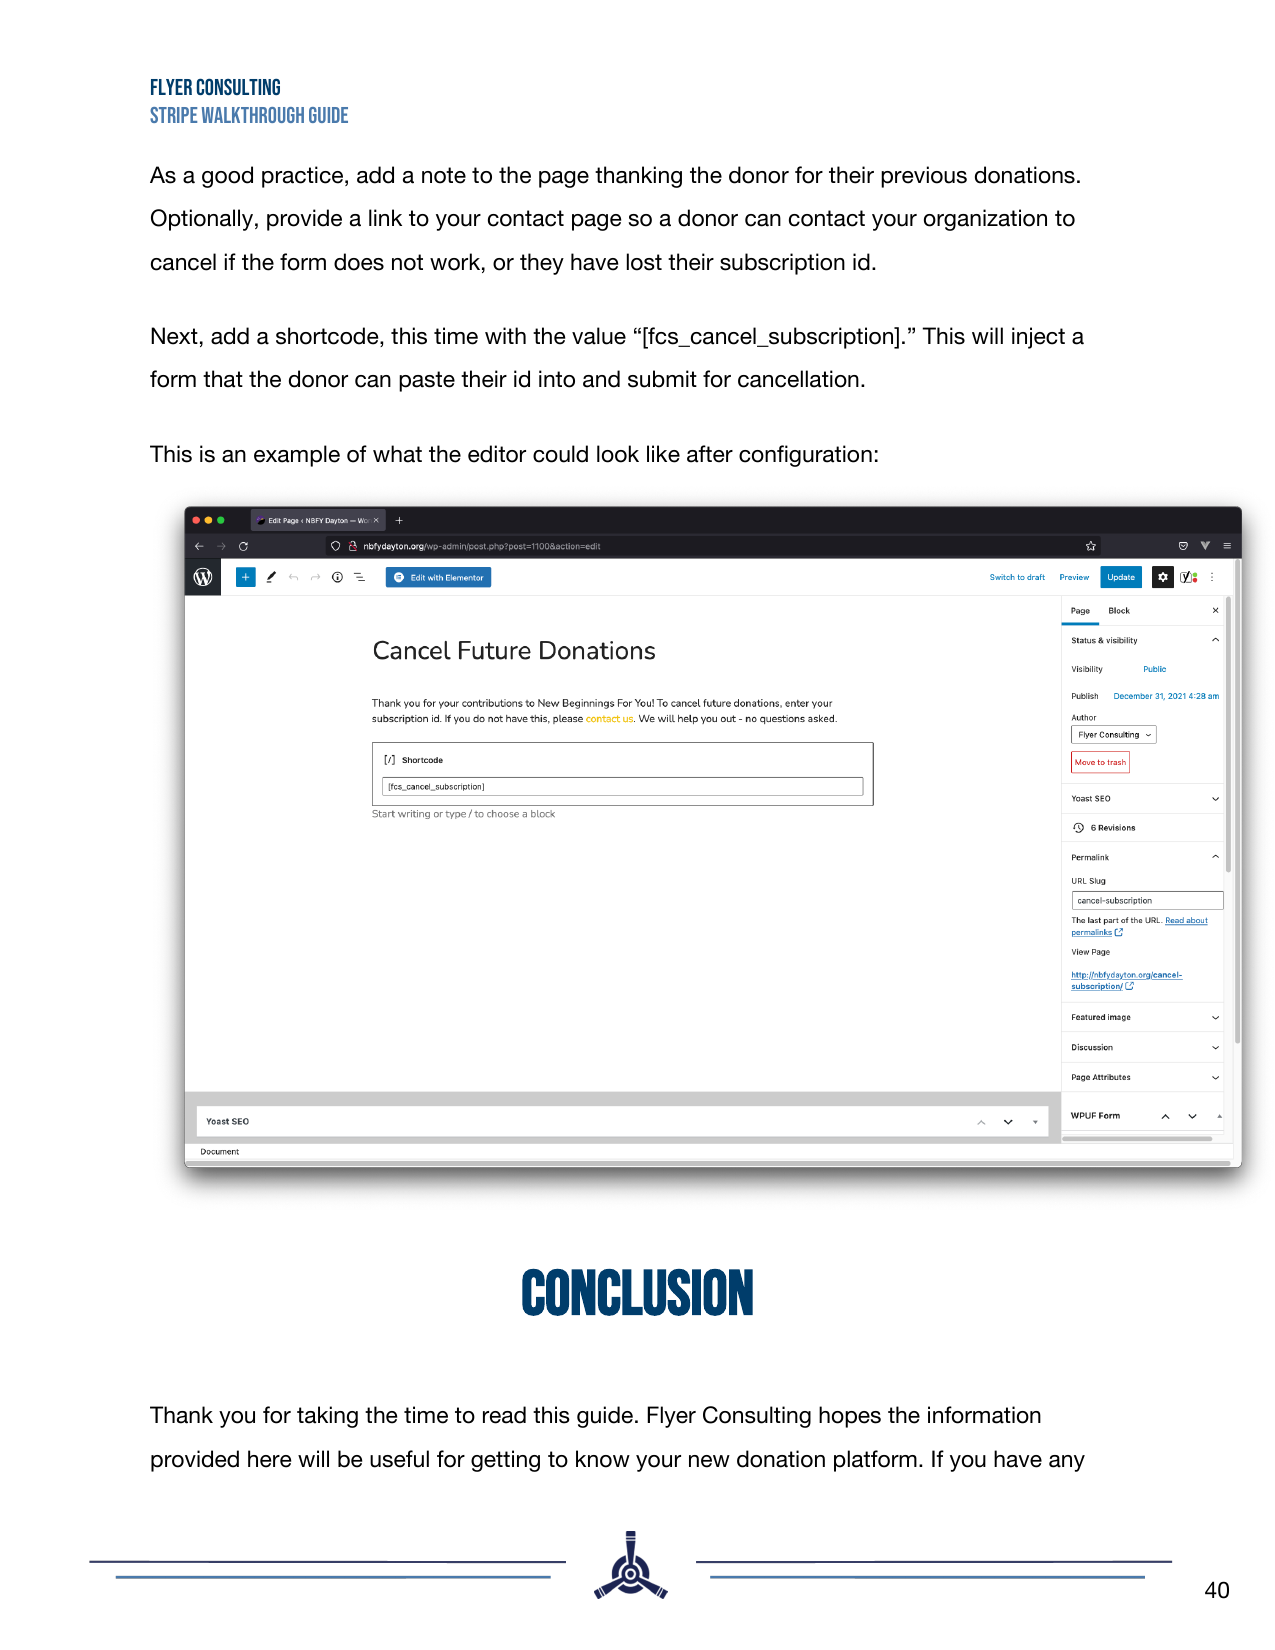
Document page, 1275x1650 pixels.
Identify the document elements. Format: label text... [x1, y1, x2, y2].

picture [89, 1531, 1173, 1599]
text This is an example of what the editor could look like after configuration: [150, 440, 1125, 483]
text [150, 1402, 1125, 1474]
picture [150, 483, 1275, 1213]
text Next, add a shortcode, this time with the value “[fcs_cancel_subscription].” This will inject a form that the donor can paste their id into and submit for cancellation. [150, 322, 1125, 394]
subtitle Conclusion [150, 1258, 1125, 1333]
text As a good practice, add a note to the page thanking the donor for their previous donations. Optionally, provide a link to your contact page so a donor can contact your organization to cancel if the form does not work, or they have lost their subscription id. [150, 161, 1125, 277]
